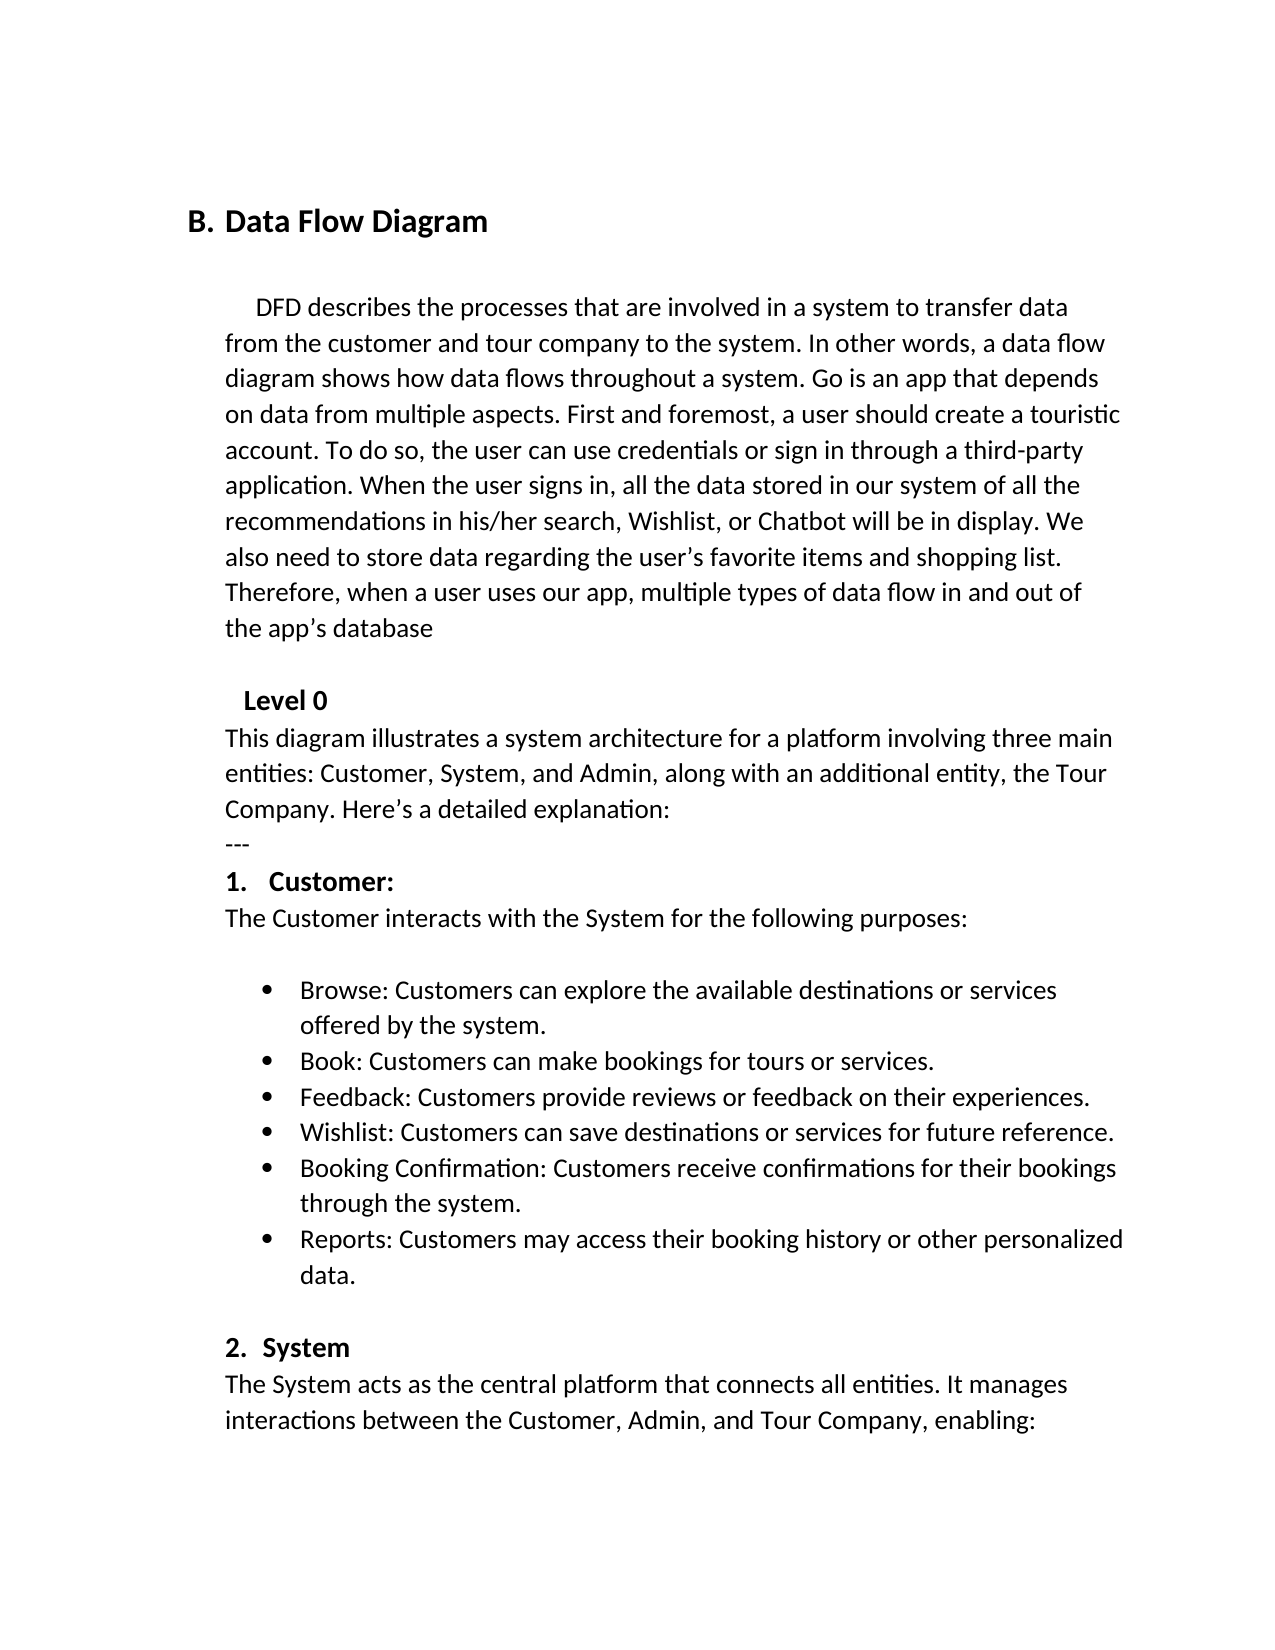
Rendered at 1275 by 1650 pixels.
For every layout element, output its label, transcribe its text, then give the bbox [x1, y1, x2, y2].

list The System acts as the central platform that connects all entities. It manages interactions between the Customer, Admin, and Tour Company, enabling: [225, 1368, 1125, 1436]
list Feedback: Customers provide reviews or feedback on their experiences. [262, 1080, 1125, 1113]
subtitle Data Flow Diagram [187, 199, 1125, 240]
list This diagram illustrates a system architecture for a platform involving three main entities: Customer, System, and Admin, along with an additional entity, the Tour Company. Here’s a detailed explanation: [225, 721, 1125, 825]
list Level 0 [225, 682, 1125, 718]
list Customer: [225, 863, 1125, 899]
list Wishlist: Customers can save destinations or services for future reference. [262, 1115, 1125, 1148]
list DFD describes the processes that are involved in a system to transfer data from the customer and tour company to the system. In other words, a data flow diagram shows how data flows throughout a system. Go is an app that depends on data from multiple aspects. First and foremost, a user should create a touristic account. To do so, the user can use credentials or sign in through a third-party application. When the user signs in, all the data stored in our system of all the recommendations in his/her search, Wishlist, or Chatbot will be in display. We also need to store data regarding the user’s favorite items and shopping list. Therefore, when a user uses our app, multiple types of data flow in and out of the app’s database [225, 290, 1125, 644]
list The Customer interacts with the System for the following purposes: [225, 902, 1125, 935]
list --- [225, 828, 1125, 861]
list Browse: Customers can explore the available destinations or services offered by the system. [262, 973, 1125, 1042]
list Booking Confirmation: Customers receive confirmations for their bookings through the system. [262, 1151, 1125, 1220]
list Reports: Customers may access their booking history or other personalized data. [262, 1222, 1125, 1291]
list Book: Customers can make bookings for tours or services. [262, 1044, 1125, 1077]
list System [225, 1329, 1125, 1365]
